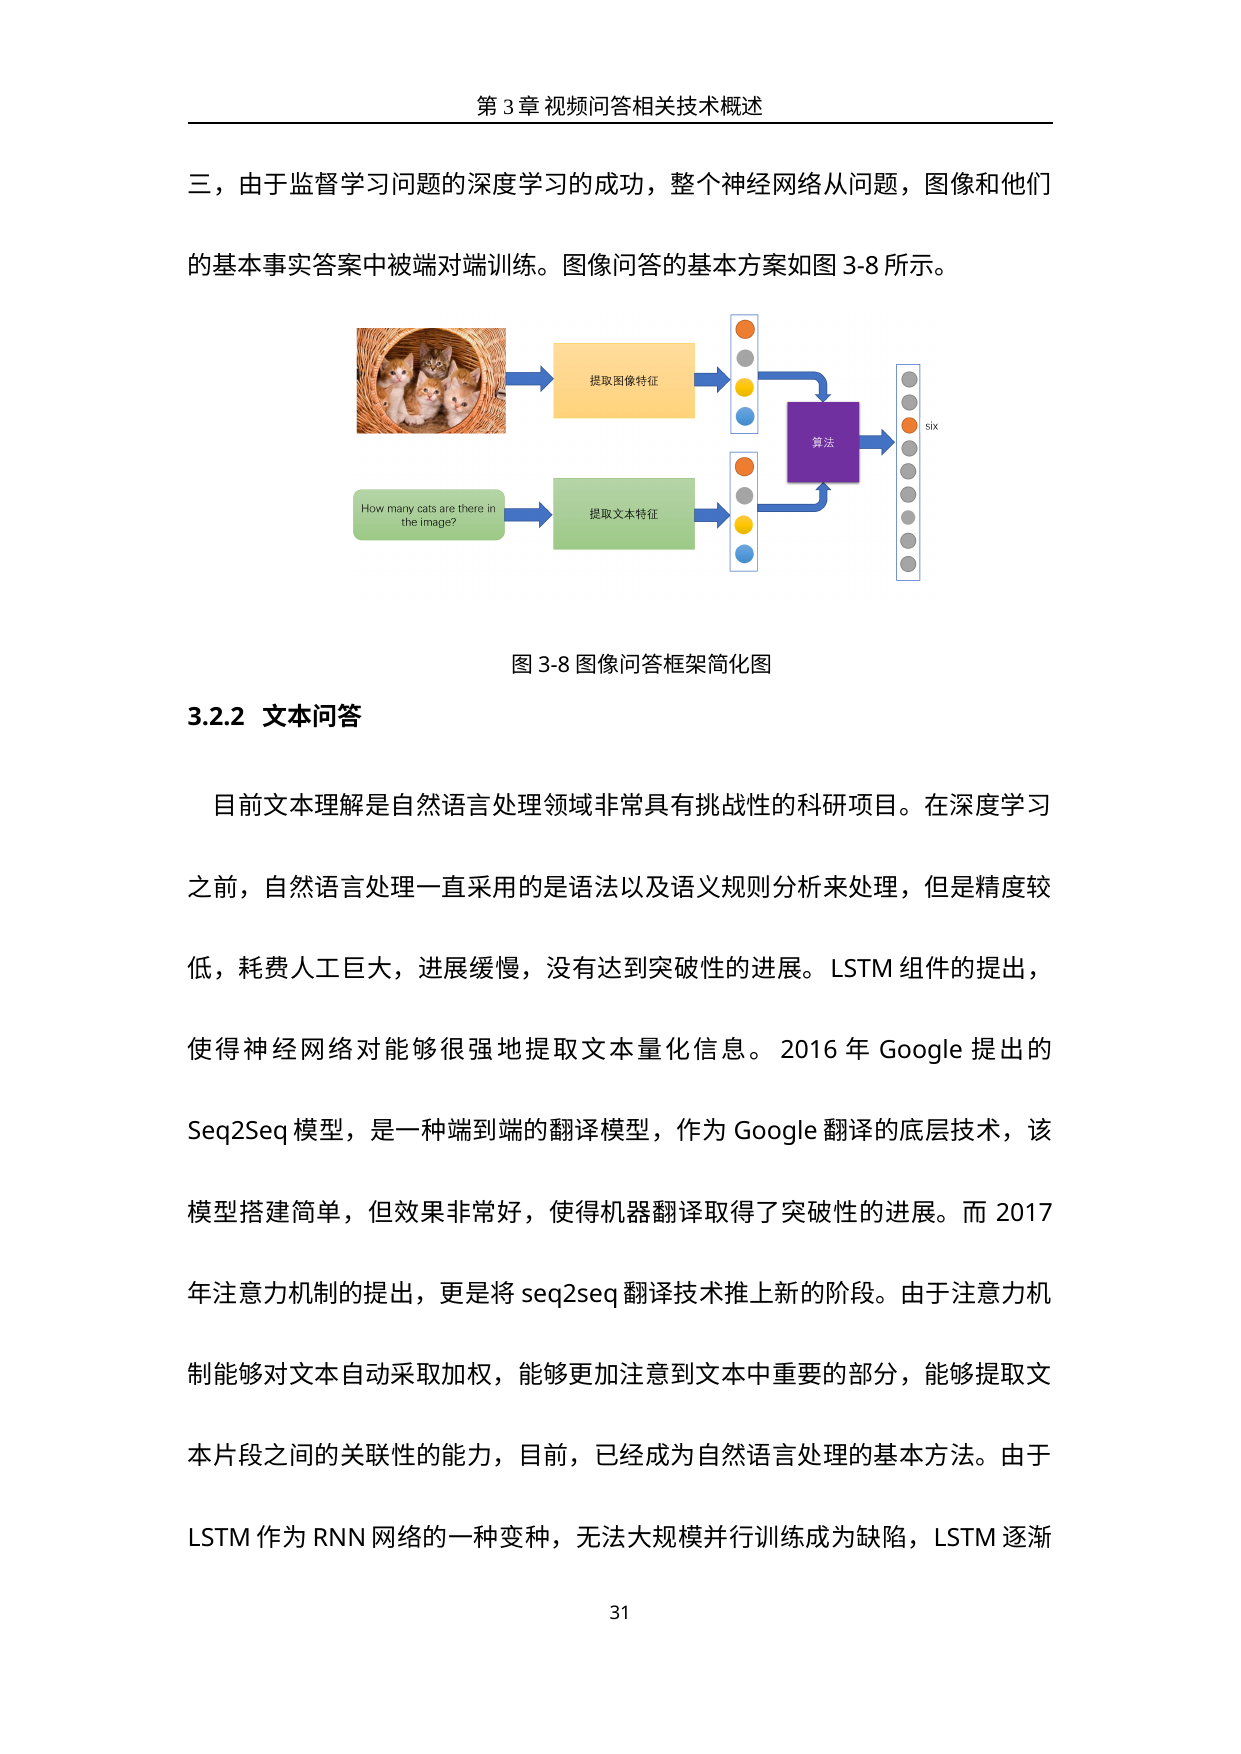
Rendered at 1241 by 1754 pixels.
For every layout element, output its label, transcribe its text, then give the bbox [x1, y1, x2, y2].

subtitle 文本问答 [187, 696, 1053, 732]
picture [344, 305, 940, 604]
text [187, 150, 1053, 296]
text 图3-8 图像问答框架简化图 [187, 647, 1053, 679]
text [187, 771, 1053, 1568]
